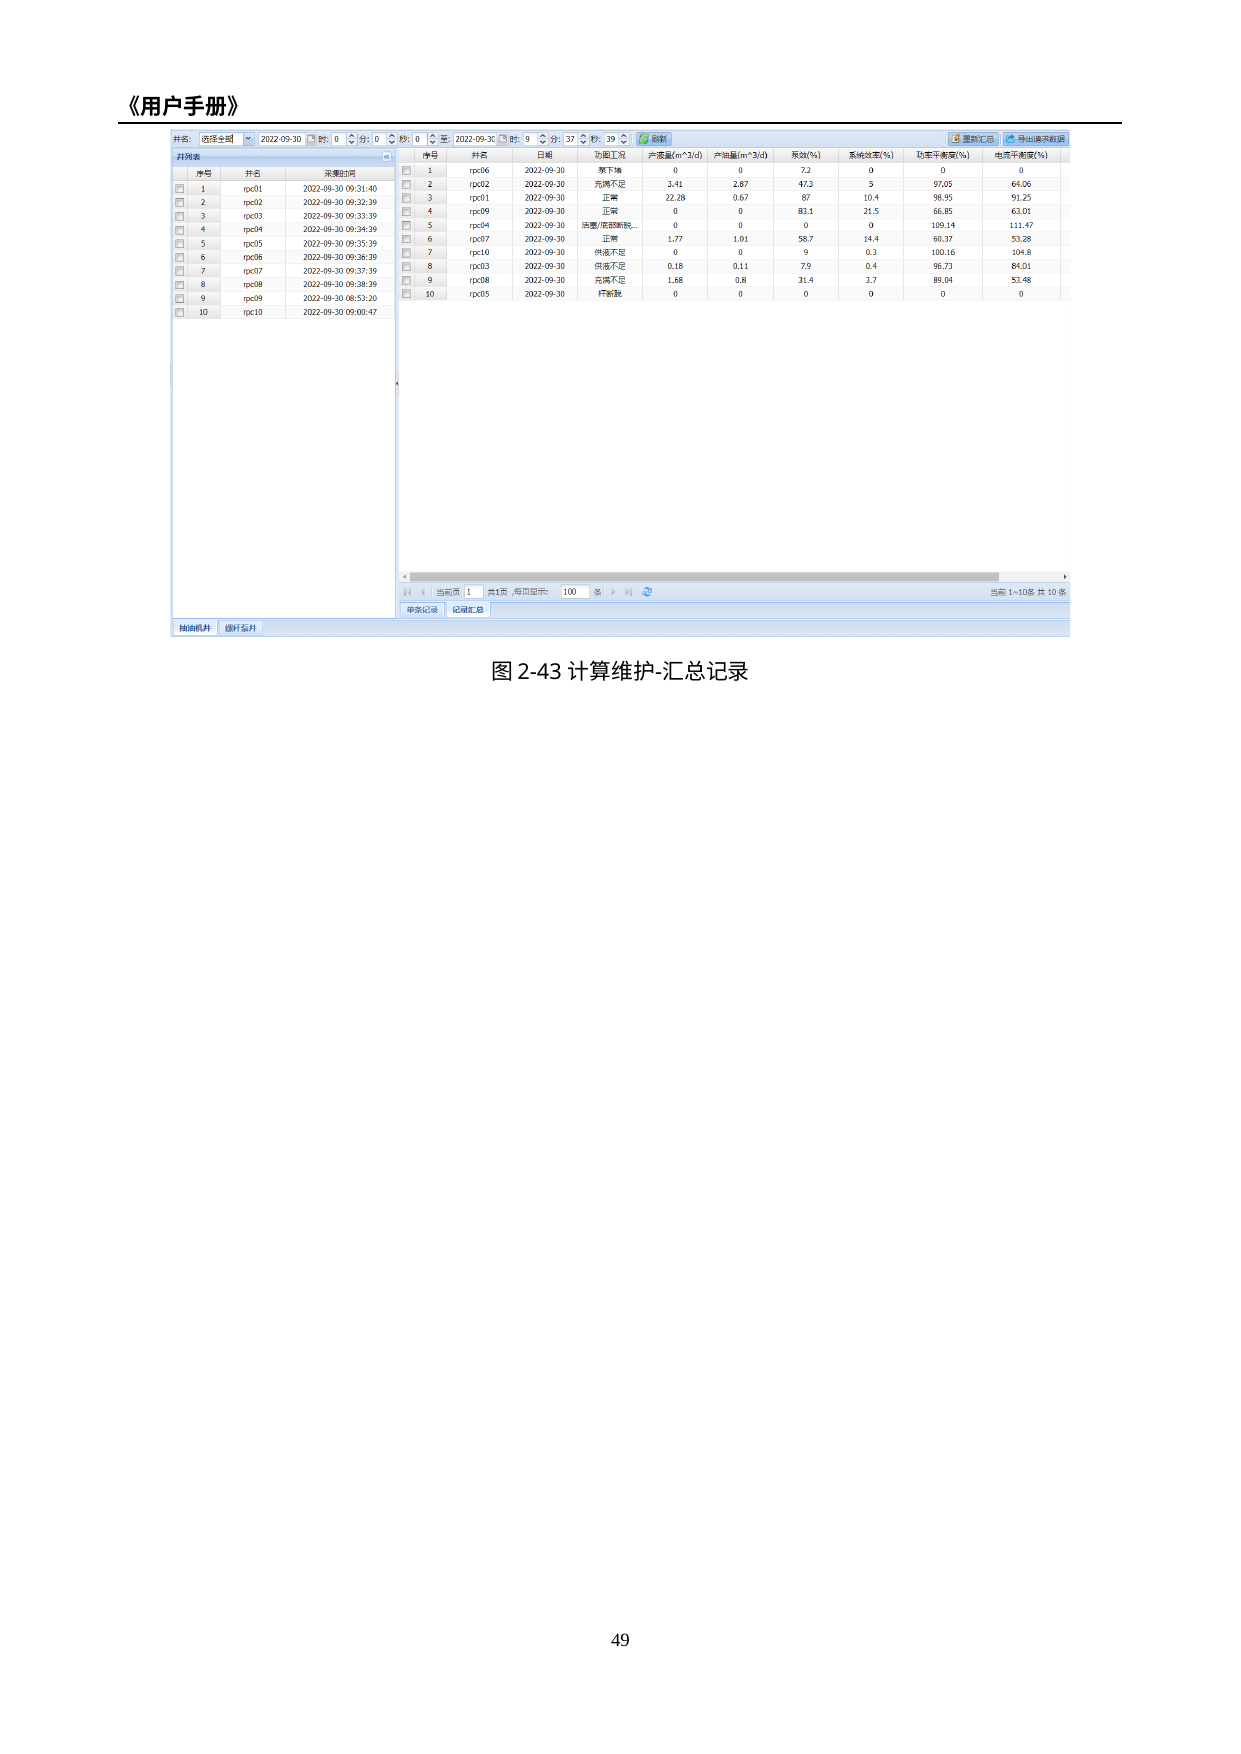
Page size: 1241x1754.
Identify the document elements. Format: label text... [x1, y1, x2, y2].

picture [170, 129, 1071, 637]
text 图2-43 计算维护-汇总记录 [118, 653, 1122, 687]
